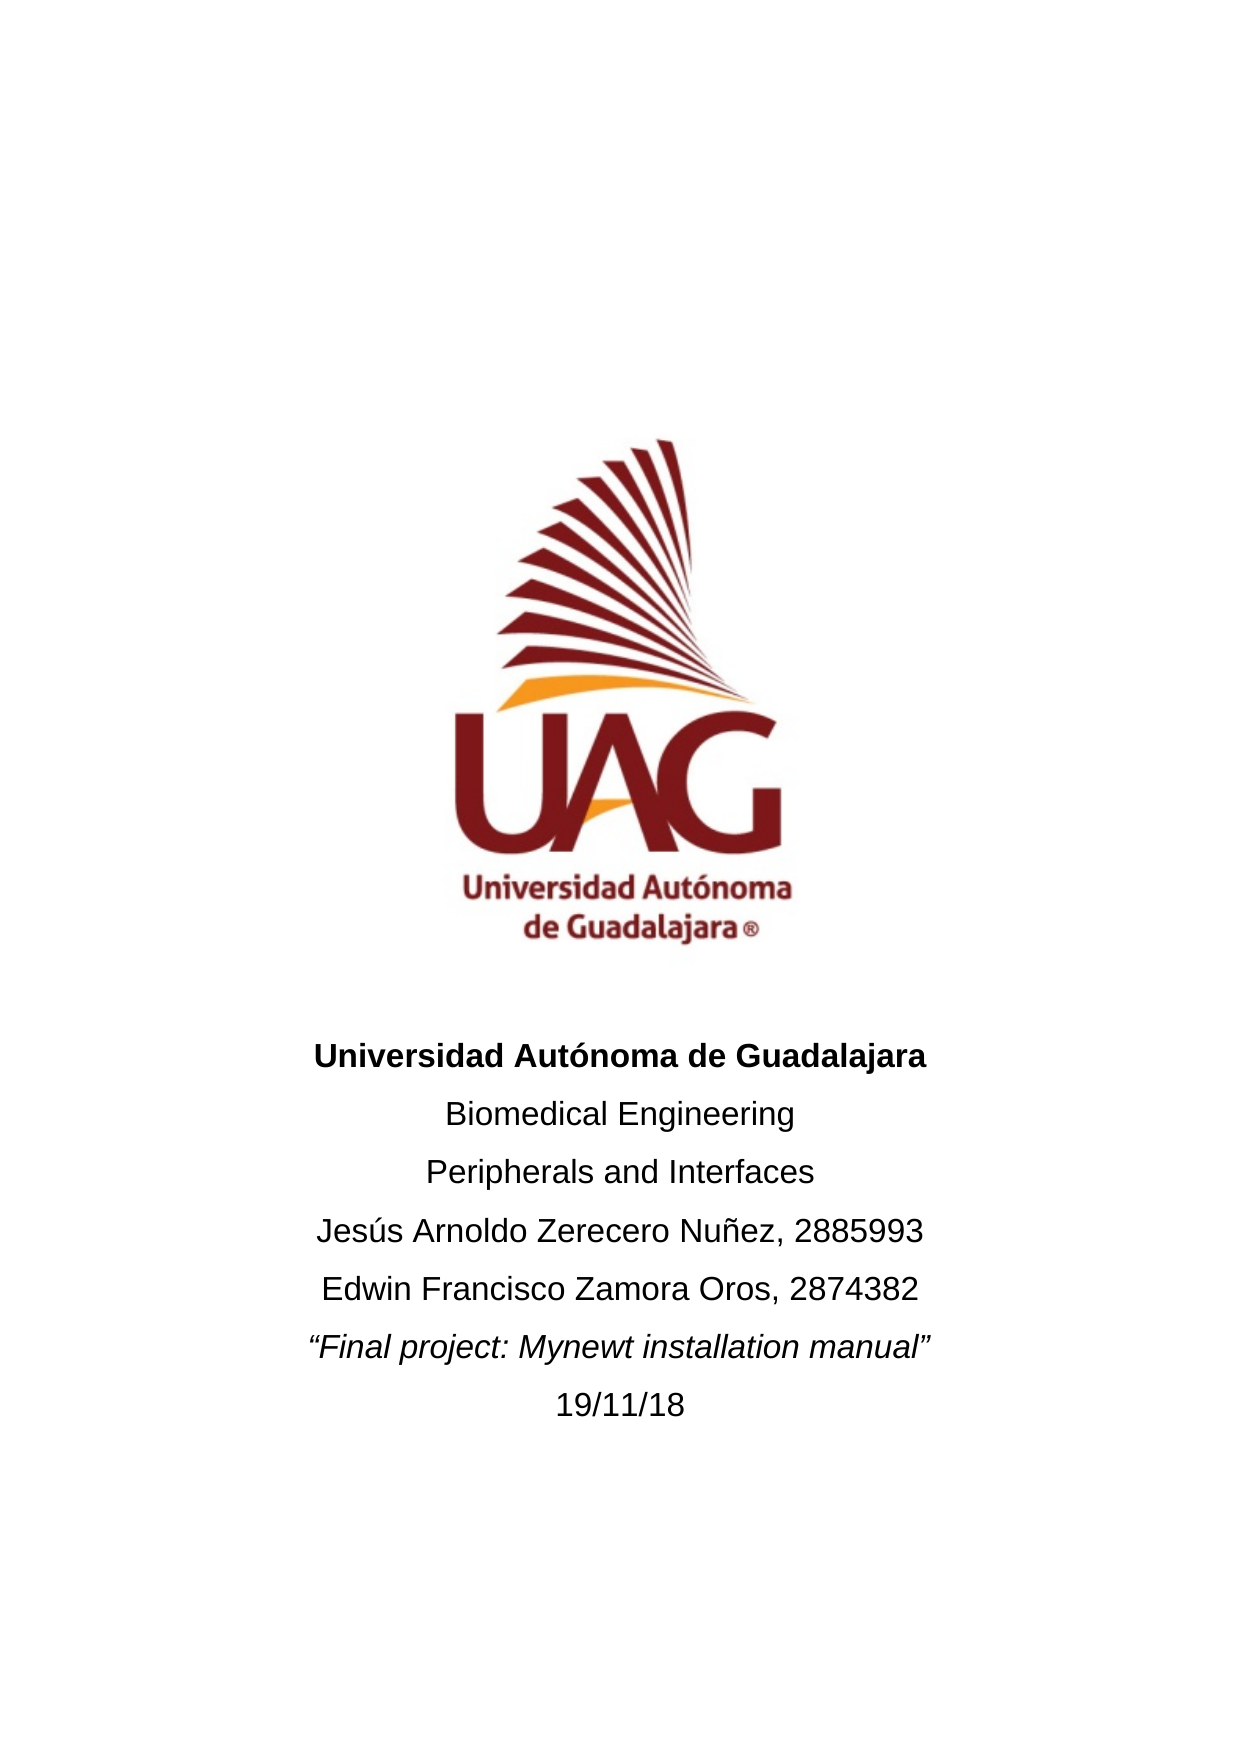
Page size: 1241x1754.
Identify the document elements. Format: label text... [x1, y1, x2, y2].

text Peripherals and Interfaces [177, 1153, 1063, 1191]
text 19/11/18 [177, 1385, 1063, 1423]
text Biomedical Engineering [177, 1094, 1063, 1133]
picture [421, 414, 819, 974]
text Edwin Francisco Zamora Oros, 2874382 [177, 1269, 1063, 1307]
text “Final project: Mynewt installation manual” [177, 1327, 1063, 1365]
text Jesús Arnoldo Zerecero Nuñez, 2885993 [177, 1211, 1063, 1249]
text Universidad Autónoma de Guadalajara [177, 1036, 1063, 1075]
